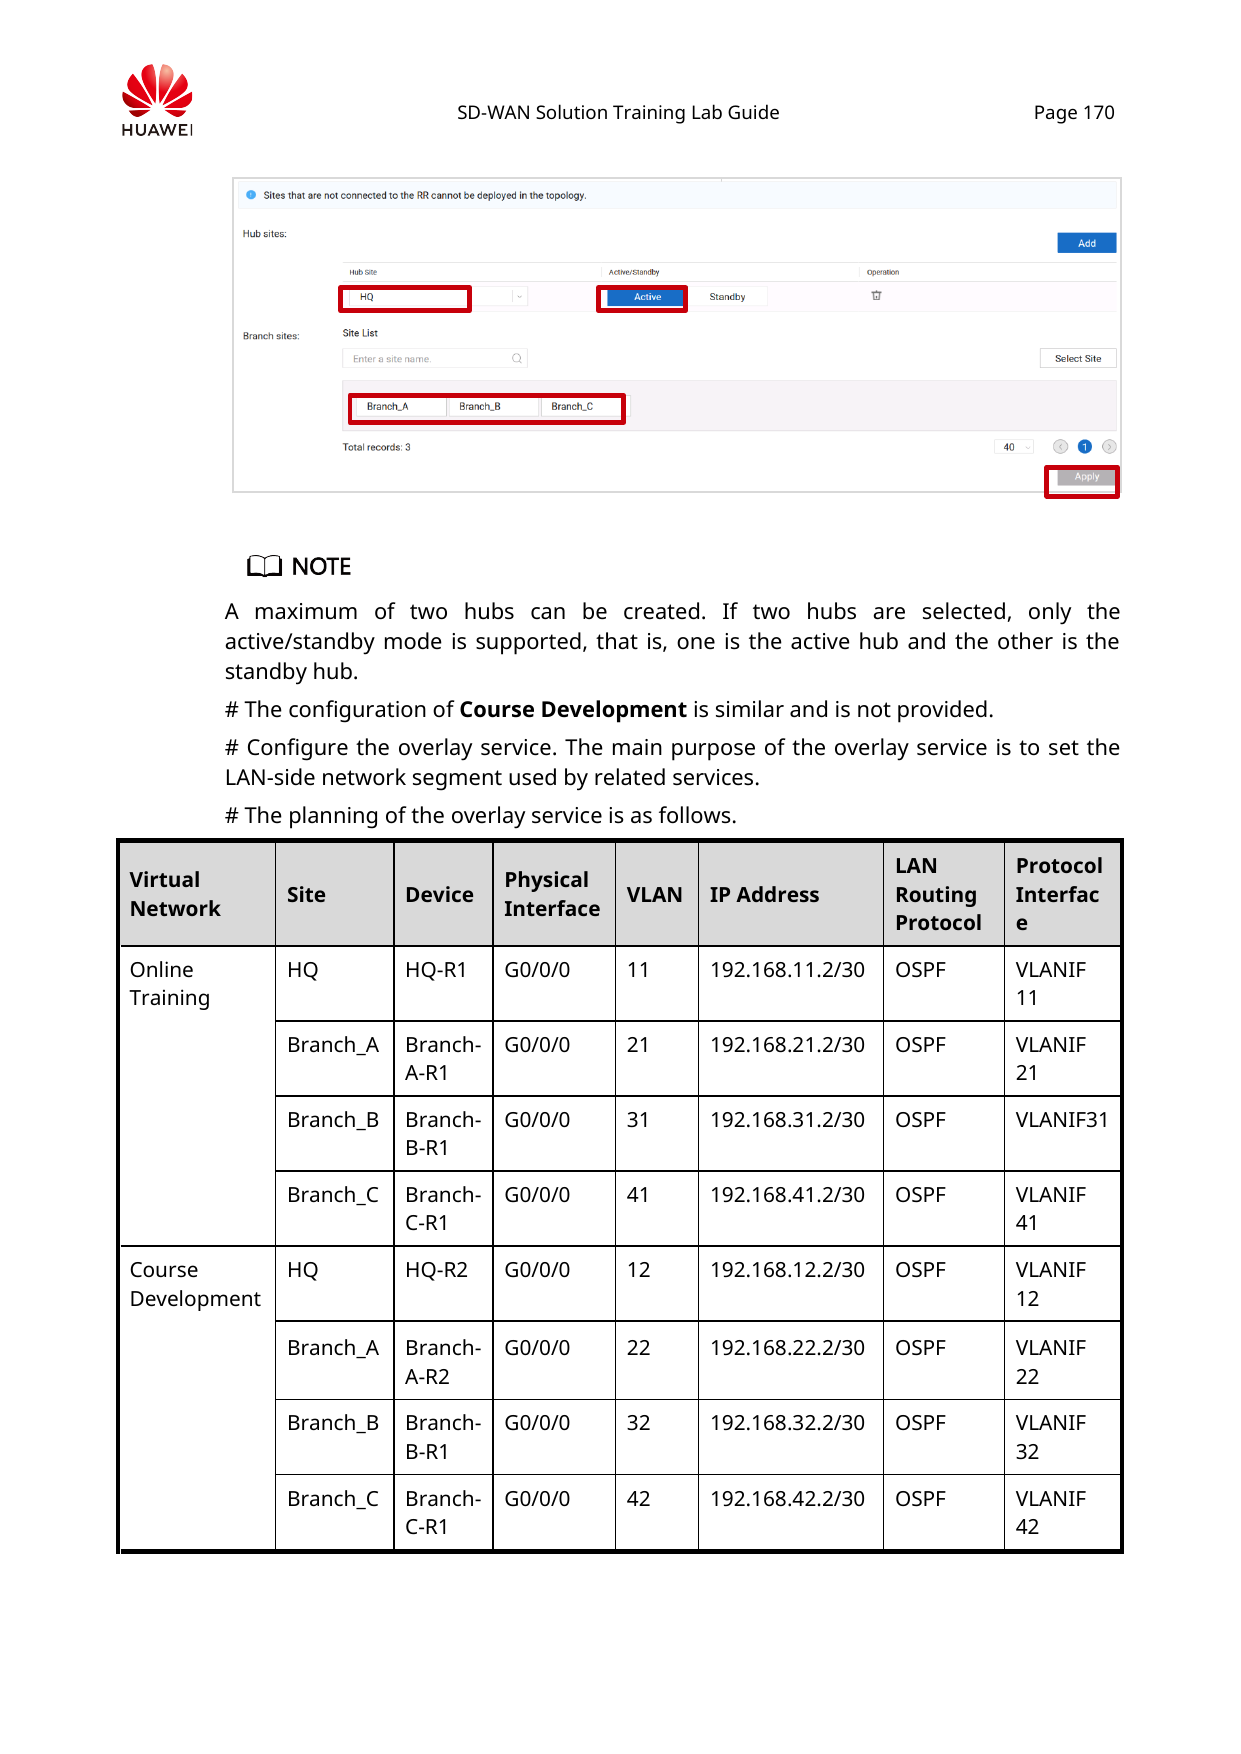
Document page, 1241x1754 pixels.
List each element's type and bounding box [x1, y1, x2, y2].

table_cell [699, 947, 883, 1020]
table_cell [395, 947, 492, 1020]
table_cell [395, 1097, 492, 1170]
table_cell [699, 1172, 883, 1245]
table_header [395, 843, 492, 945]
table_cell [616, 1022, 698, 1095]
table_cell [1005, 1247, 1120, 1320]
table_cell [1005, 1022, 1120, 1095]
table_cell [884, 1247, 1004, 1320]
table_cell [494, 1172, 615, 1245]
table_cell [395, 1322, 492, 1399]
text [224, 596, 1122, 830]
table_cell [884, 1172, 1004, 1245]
picture [122, 64, 193, 136]
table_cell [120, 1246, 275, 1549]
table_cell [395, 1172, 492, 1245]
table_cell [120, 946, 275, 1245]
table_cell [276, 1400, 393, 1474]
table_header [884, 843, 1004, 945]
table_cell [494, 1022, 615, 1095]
picture [234, 179, 1120, 491]
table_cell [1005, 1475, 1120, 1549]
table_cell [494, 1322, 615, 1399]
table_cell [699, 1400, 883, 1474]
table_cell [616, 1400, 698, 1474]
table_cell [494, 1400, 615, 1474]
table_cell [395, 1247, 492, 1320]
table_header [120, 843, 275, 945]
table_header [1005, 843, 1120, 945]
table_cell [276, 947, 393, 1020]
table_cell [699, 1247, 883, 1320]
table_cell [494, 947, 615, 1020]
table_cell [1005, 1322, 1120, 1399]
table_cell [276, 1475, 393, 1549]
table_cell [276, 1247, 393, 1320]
picture [1049, 470, 1115, 491]
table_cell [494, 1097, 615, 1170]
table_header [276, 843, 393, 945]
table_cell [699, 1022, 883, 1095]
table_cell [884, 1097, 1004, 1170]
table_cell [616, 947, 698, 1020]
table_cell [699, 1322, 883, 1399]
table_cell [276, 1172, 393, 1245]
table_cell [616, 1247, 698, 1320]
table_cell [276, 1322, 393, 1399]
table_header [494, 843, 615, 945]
picture [236, 544, 360, 588]
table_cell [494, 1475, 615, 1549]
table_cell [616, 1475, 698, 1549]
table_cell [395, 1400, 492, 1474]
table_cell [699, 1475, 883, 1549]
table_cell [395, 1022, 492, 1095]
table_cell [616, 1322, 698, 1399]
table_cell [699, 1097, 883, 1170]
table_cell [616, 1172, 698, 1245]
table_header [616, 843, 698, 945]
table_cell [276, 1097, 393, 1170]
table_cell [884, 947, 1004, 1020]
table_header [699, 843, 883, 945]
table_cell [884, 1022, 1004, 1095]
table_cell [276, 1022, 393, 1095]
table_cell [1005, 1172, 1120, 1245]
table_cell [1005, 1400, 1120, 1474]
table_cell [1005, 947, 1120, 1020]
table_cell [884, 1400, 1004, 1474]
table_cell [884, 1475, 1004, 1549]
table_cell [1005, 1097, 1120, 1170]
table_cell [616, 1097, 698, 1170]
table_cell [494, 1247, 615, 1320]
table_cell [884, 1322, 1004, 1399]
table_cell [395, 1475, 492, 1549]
